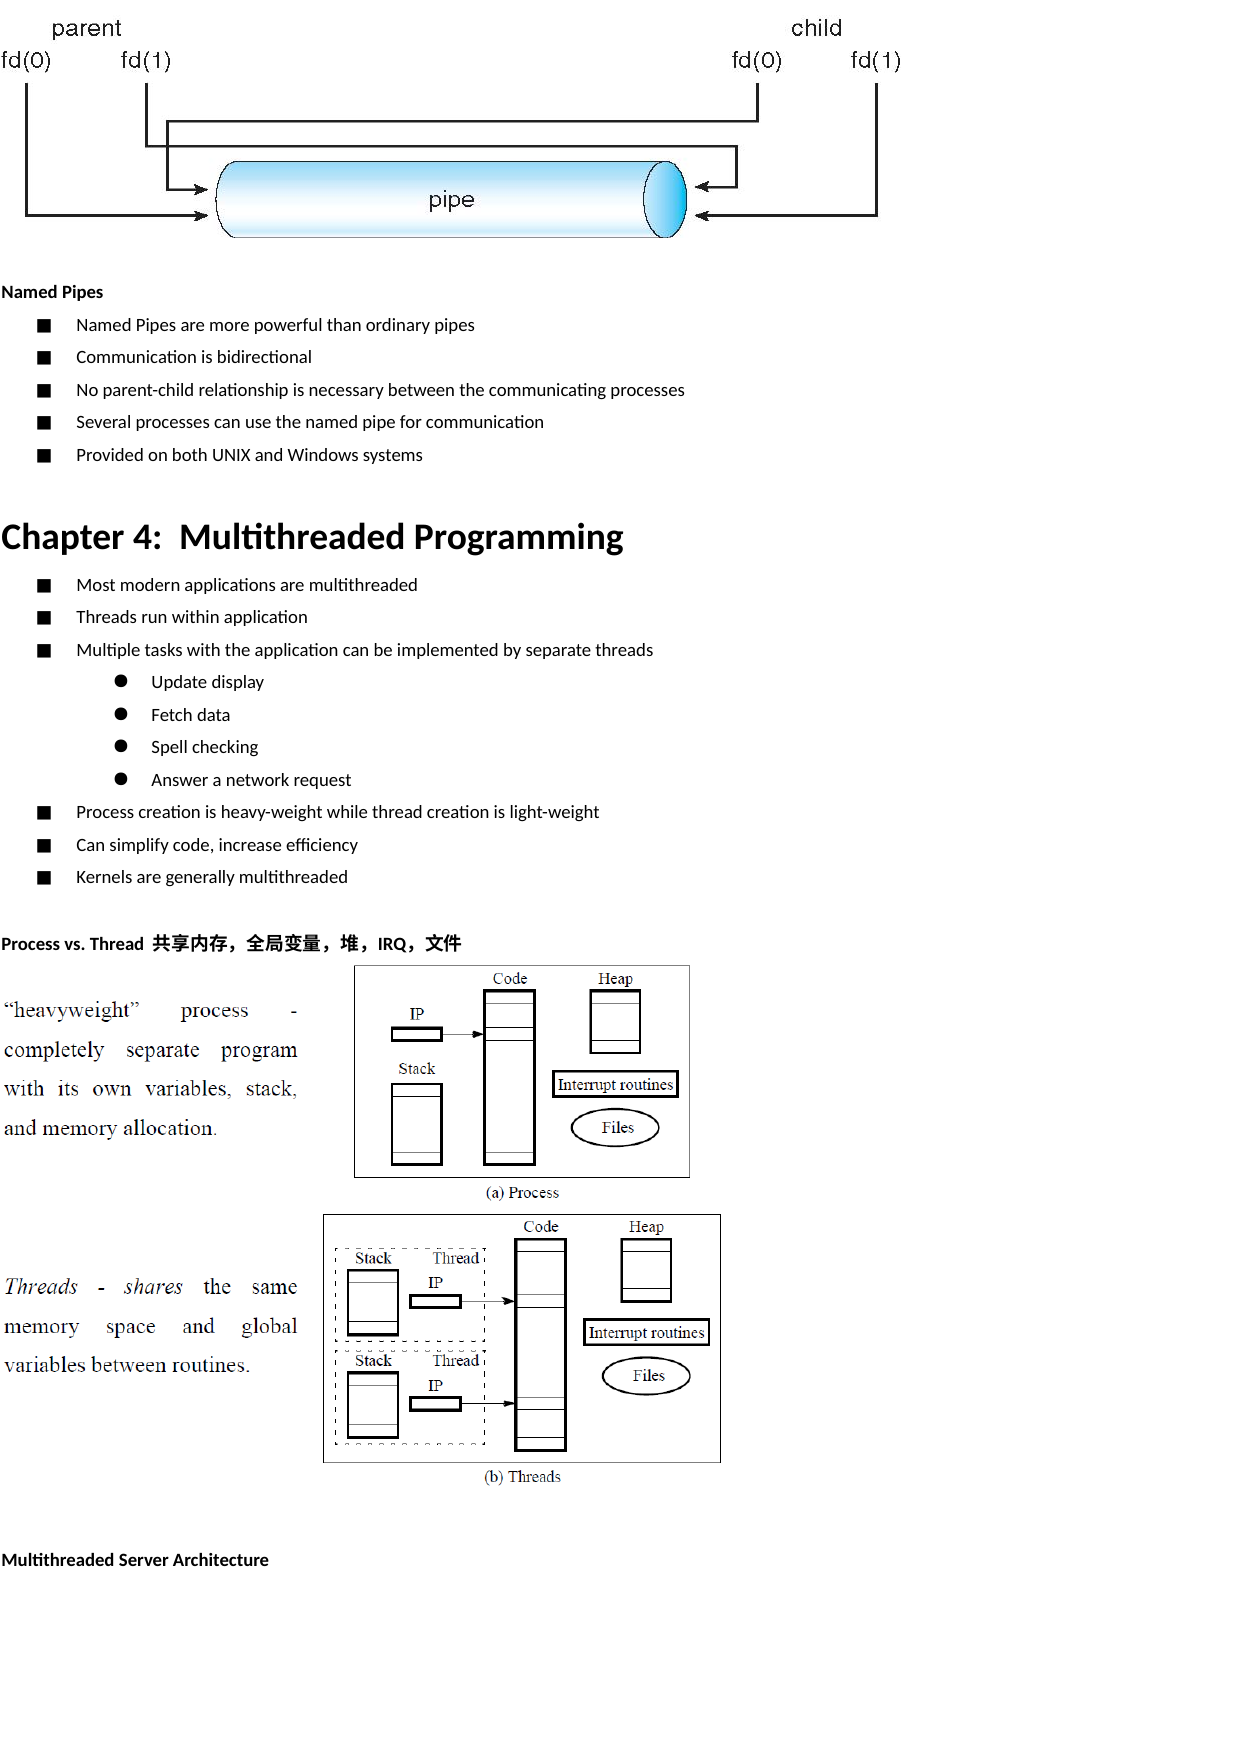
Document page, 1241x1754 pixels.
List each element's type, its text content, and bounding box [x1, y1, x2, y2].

list Provided on both UNIX and Windows systems [39, 438, 1239, 471]
list Can simplify code, increase efficiency [39, 828, 1239, 861]
list Update display [114, 666, 1239, 698]
list Named Pipes are more powerful than ordinary pipes [39, 308, 1239, 341]
list Most modern applications are multithreaded [39, 568, 1239, 601]
list Communication is bidirectional [39, 341, 1239, 373]
list Threads run within application [39, 601, 1239, 633]
list Spell checking [114, 731, 1239, 763]
list Kernels are generally multithreaded [39, 861, 1239, 893]
text Chapter 4: Multithreaded Programming [1, 503, 1239, 568]
text Multithreaded Server Architecture [1, 1543, 1239, 1576]
text Named Pipes [1, 276, 1239, 308]
list Fetch data [114, 698, 1239, 731]
list Several processes can use the named pipe for communication [39, 406, 1239, 438]
list Answer a network request [114, 763, 1239, 796]
picture [1, 15, 902, 238]
list Process creation is heavy-weight while thread creation is light-weight [39, 796, 1239, 828]
list No parent-child relationship is necessary between the communicating processes [39, 373, 1239, 406]
list Multiple tasks with the application can be implemented by separate threads [39, 633, 1239, 666]
text Process vs. Thread 共享内存，全局变量，堆，IRQ，文件 [1, 926, 1239, 958]
picture [1, 958, 762, 1489]
